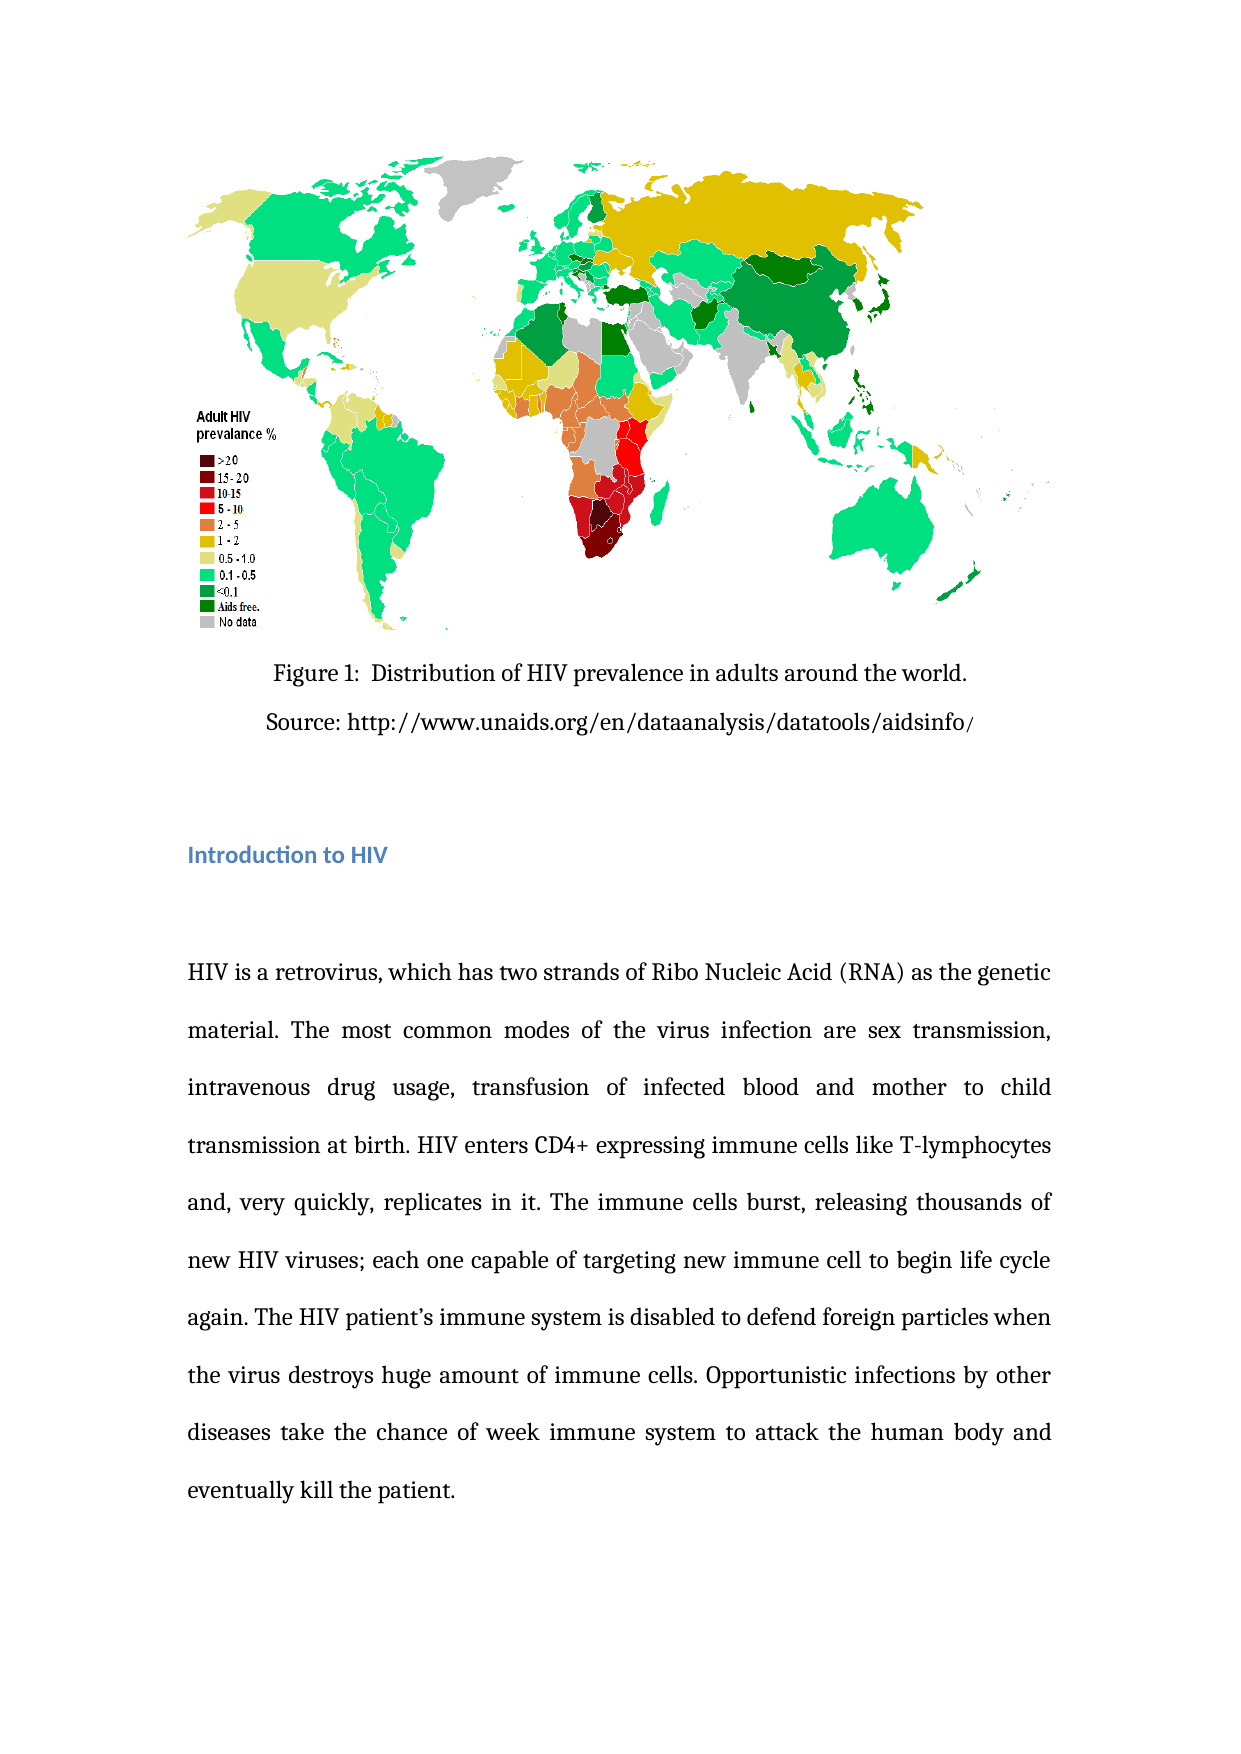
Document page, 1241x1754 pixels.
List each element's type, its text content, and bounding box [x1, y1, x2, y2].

text Figure 1: Distribution of HIV prevalence in adults around the world. [187, 658, 1053, 687]
text Source: http://www.unaids.org/en/dataanalysis/datatools/aidsinfo/ [187, 708, 1053, 737]
picture [187, 150, 1053, 630]
text HIV is a retrovirus, which has two strands of Ribo Nucleic Acid (RNA) as the genetic material. The most common modes of the virus infection are sex transmission, intravenous drug usage, transfusion of infected blood and mother to child transmission at birth. HIV enters CD4+ expressing immune cells like T-lymphocytes and, very quickly, replicates in it. The immune cells burst, releasing thousands of new HIV viruses; each one capable of targeting new immune cell to begin life cycle again. The HIV patient’s immune system is disabled to defend foreign particles when the virus destroys huge amount of immune cells. Opportunistic infections by other diseases take the chance of week immune system to attack the human body and eventually kill the patient. [187, 958, 1053, 1504]
subtitle Introduction to HIV [187, 839, 1053, 870]
